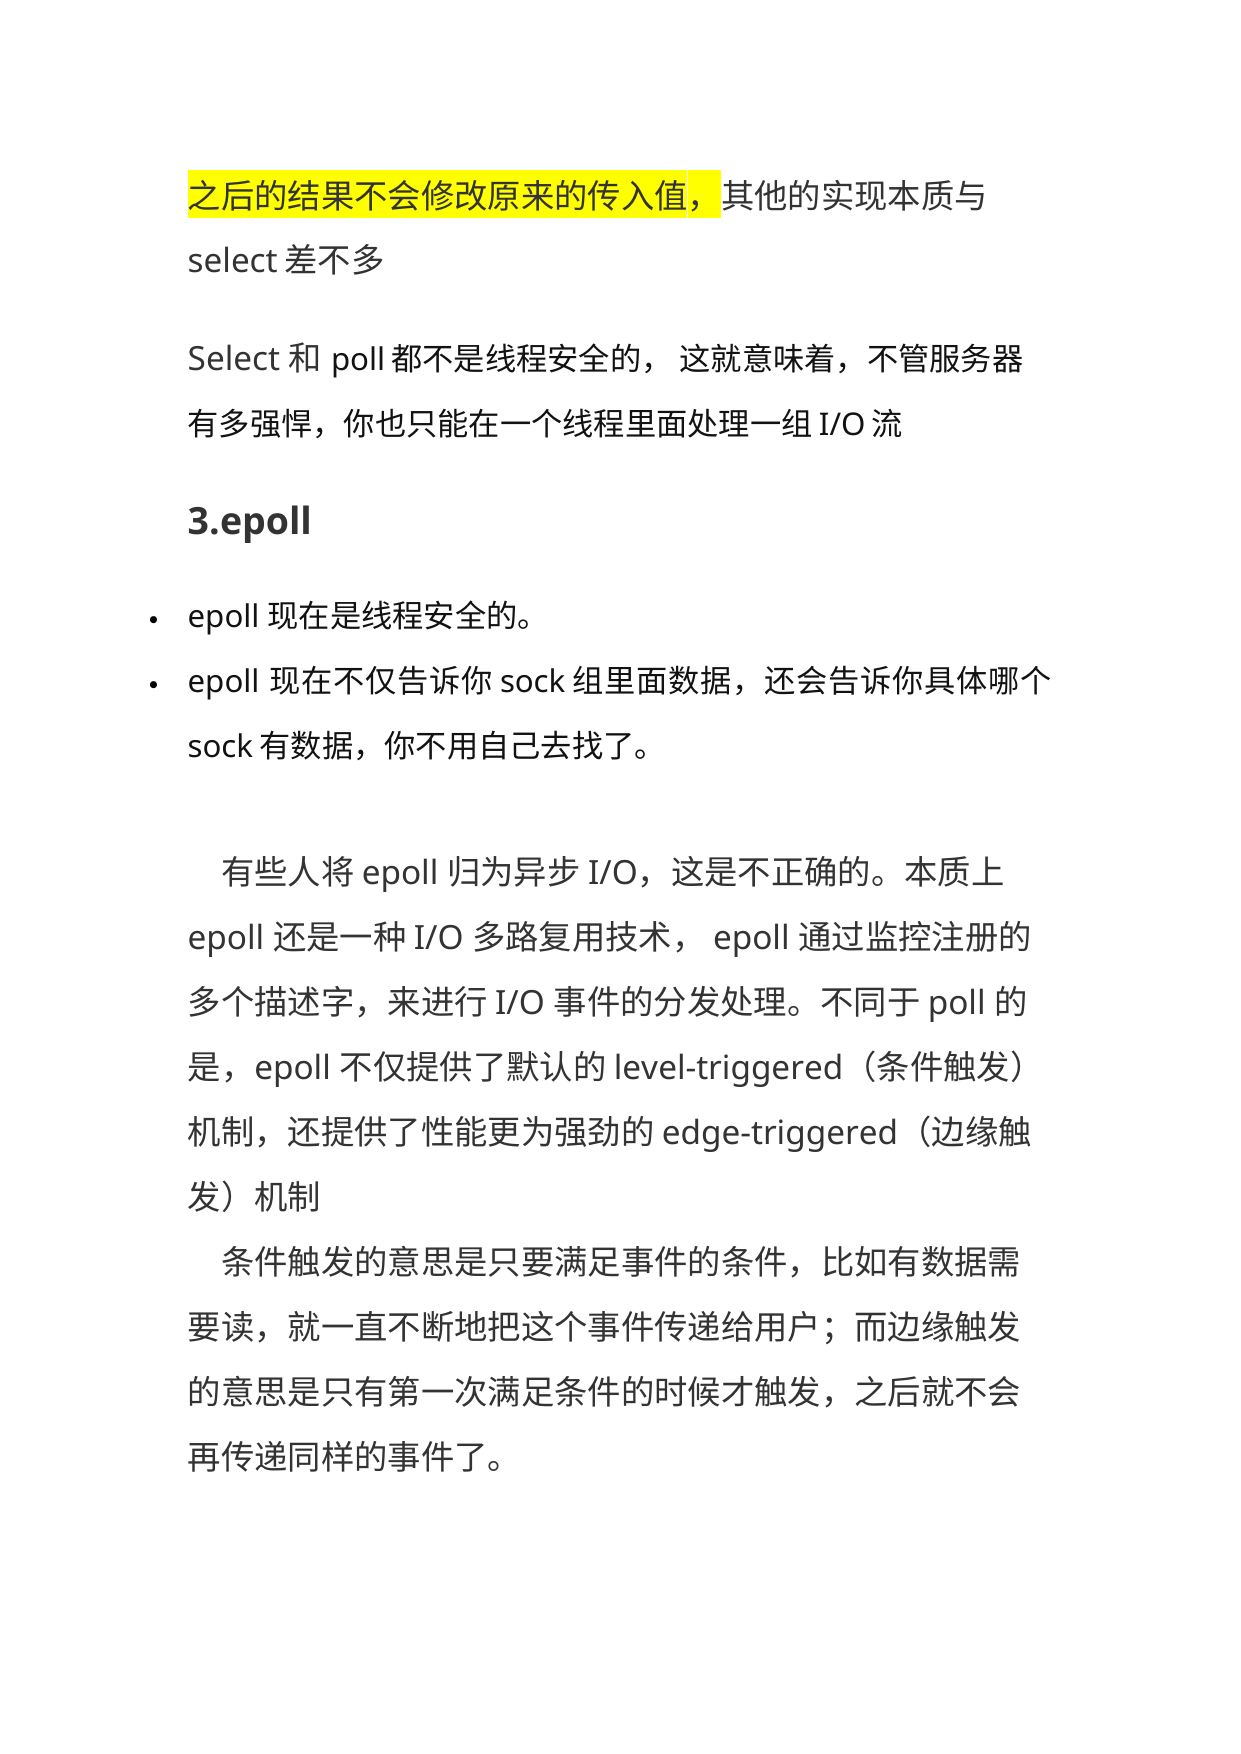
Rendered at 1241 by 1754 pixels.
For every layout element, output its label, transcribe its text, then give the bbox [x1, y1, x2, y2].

text 有些人将 epoll 归为异步 I/O，这是不正确的。本质上 epoll 还是一种 I/O 多路复用技术， epoll 通过监控注册的多个描述字，来进行 I/O 事件的分发处理。不同于 poll 的是，epoll 不仅提供了默认的 level-triggered（条件触发）机制，还提供了性能更为强劲的 edge-triggered（边缘触发）机制 [187, 838, 1053, 1228]
list epoll 现在不仅告诉你sock组里面数据，还会告诉你具体哪个sock有数据，你不用自己去找了。 [150, 646, 1053, 776]
text 3.epoll [187, 487, 1053, 552]
text 条件触发的意思是只要满足事件的条件，比如有数据需要读，就一直不断地把这个事件传递给用户；而边缘触发的意思是只有第一次满足条件的时候才触发，之后就不会再传递同样的事件了。 [187, 1228, 1053, 1488]
list epoll 现在是线程安全的。 [150, 581, 1053, 646]
text Select 和 poll都不是线程安全的， 这就意味着，不管服务器有多强悍，你也只能在一个线程里面处理一组I/O流 [187, 324, 1053, 454]
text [187, 162, 1053, 292]
